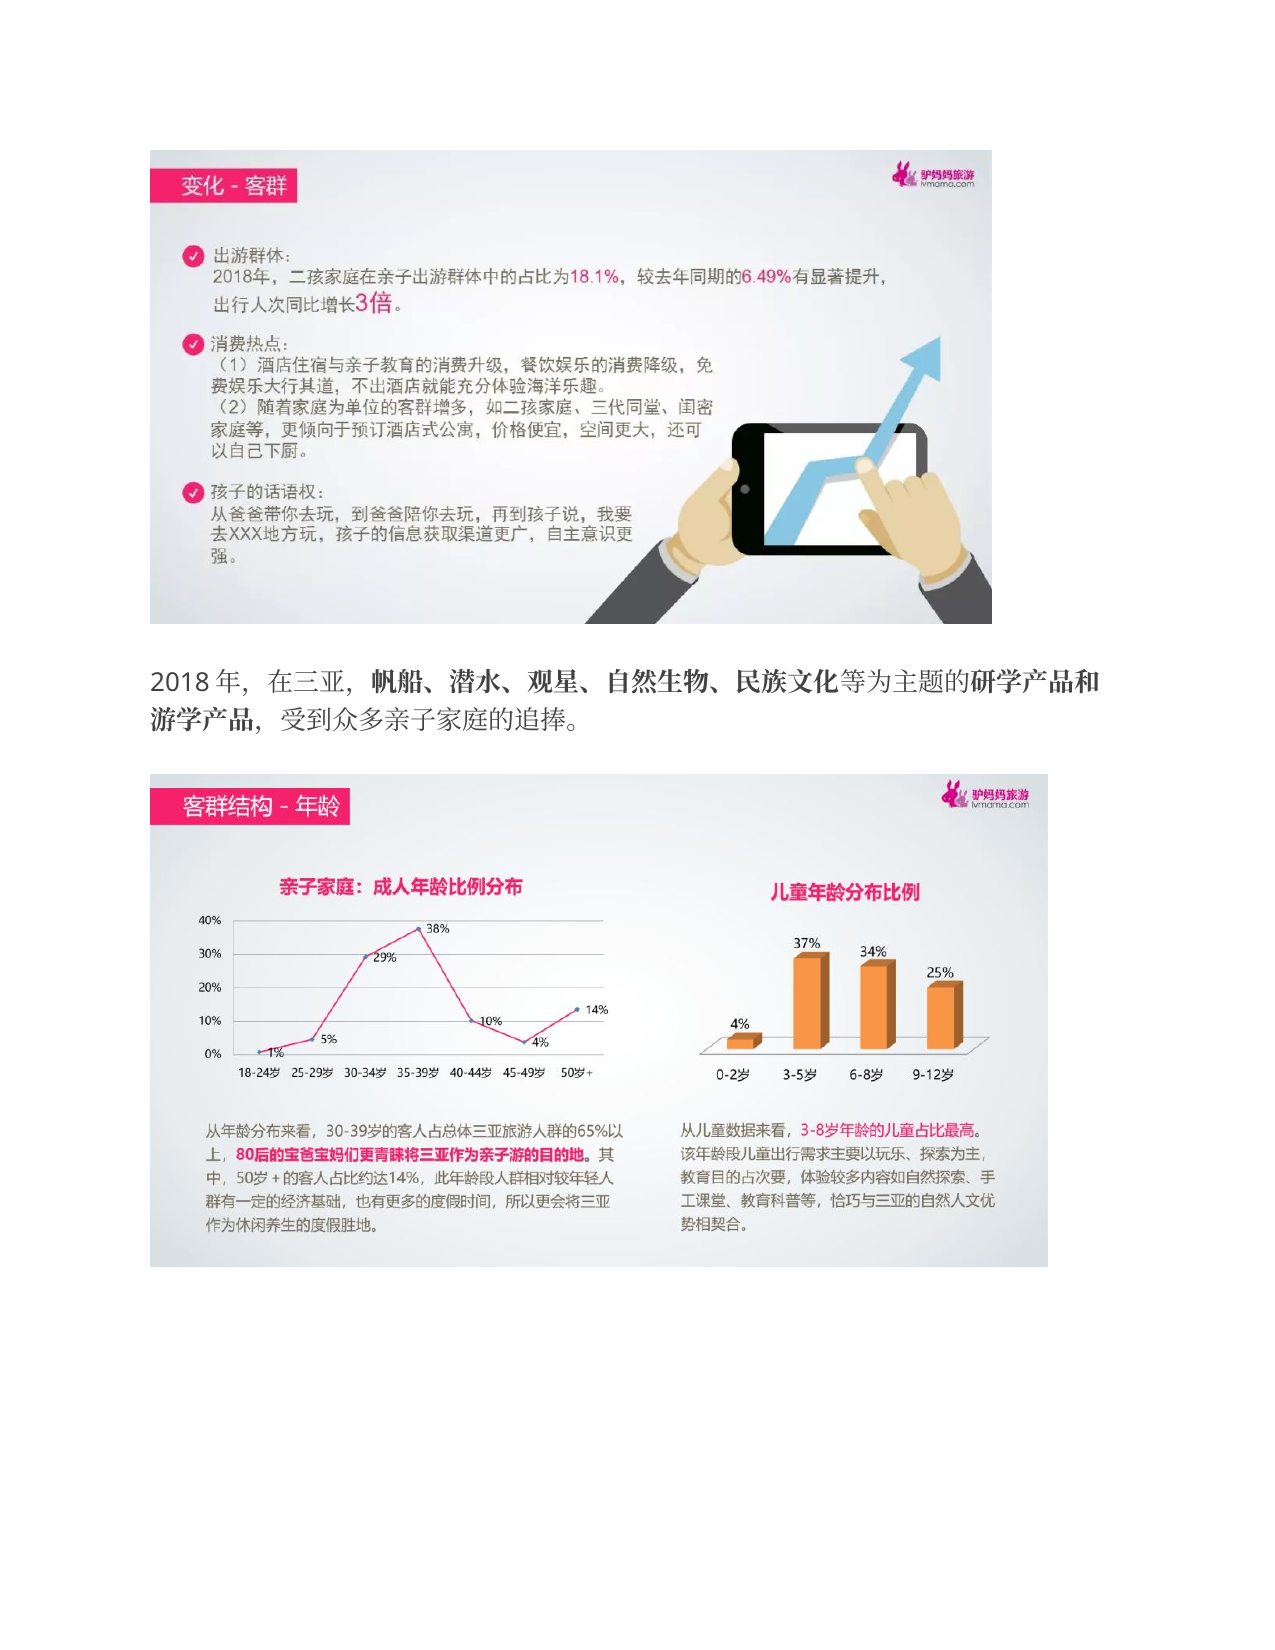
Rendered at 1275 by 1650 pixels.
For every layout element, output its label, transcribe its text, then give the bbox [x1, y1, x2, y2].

picture [150, 774, 1048, 1267]
text 2018年，在三亚，帆船、潜水、观星、自然生物、民族文化等为主题的研学产品和游学产品，受到众多亲子家庭的追捧。 [593, 661, 1125, 737]
picture [150, 150, 992, 624]
